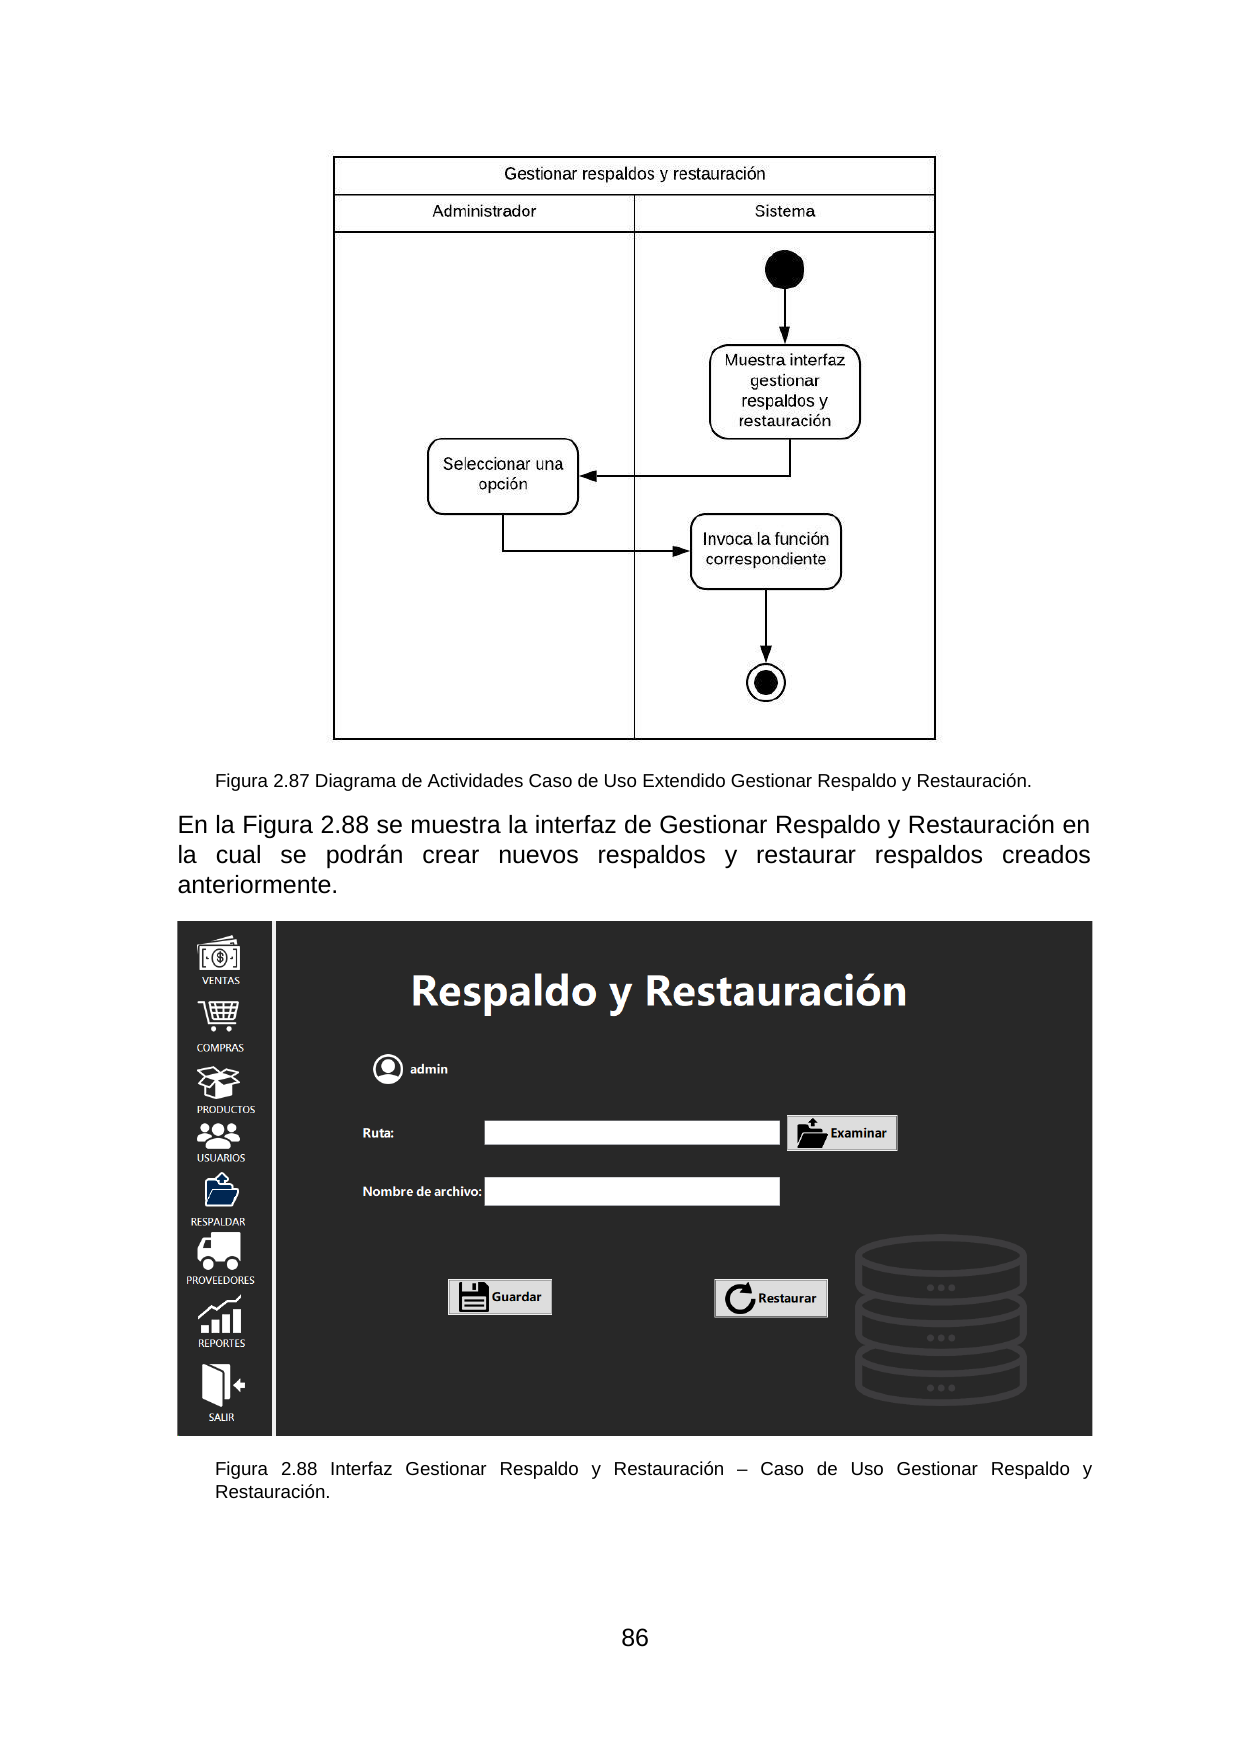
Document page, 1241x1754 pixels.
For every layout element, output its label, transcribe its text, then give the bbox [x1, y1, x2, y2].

picture [296, 147, 973, 748]
picture [177, 921, 1093, 1436]
text En la Figura 2.88 se muestra la interfaz de Gestionar Respaldo y Restauración en la cual se podrán crear nuevos respaldos y restaurar respaldos creados anteriormente. [177, 810, 1092, 899]
text Figura 2.87 Diagrama de Actividades Caso de Uso Extendido Gestionar Respaldo y Restauración. [215, 770, 1092, 791]
text Figura 2.88 Interfaz Gestionar Respaldo y Restauración – Caso de Uso Gestionar Respaldo y Restauración. [215, 1458, 1092, 1502]
